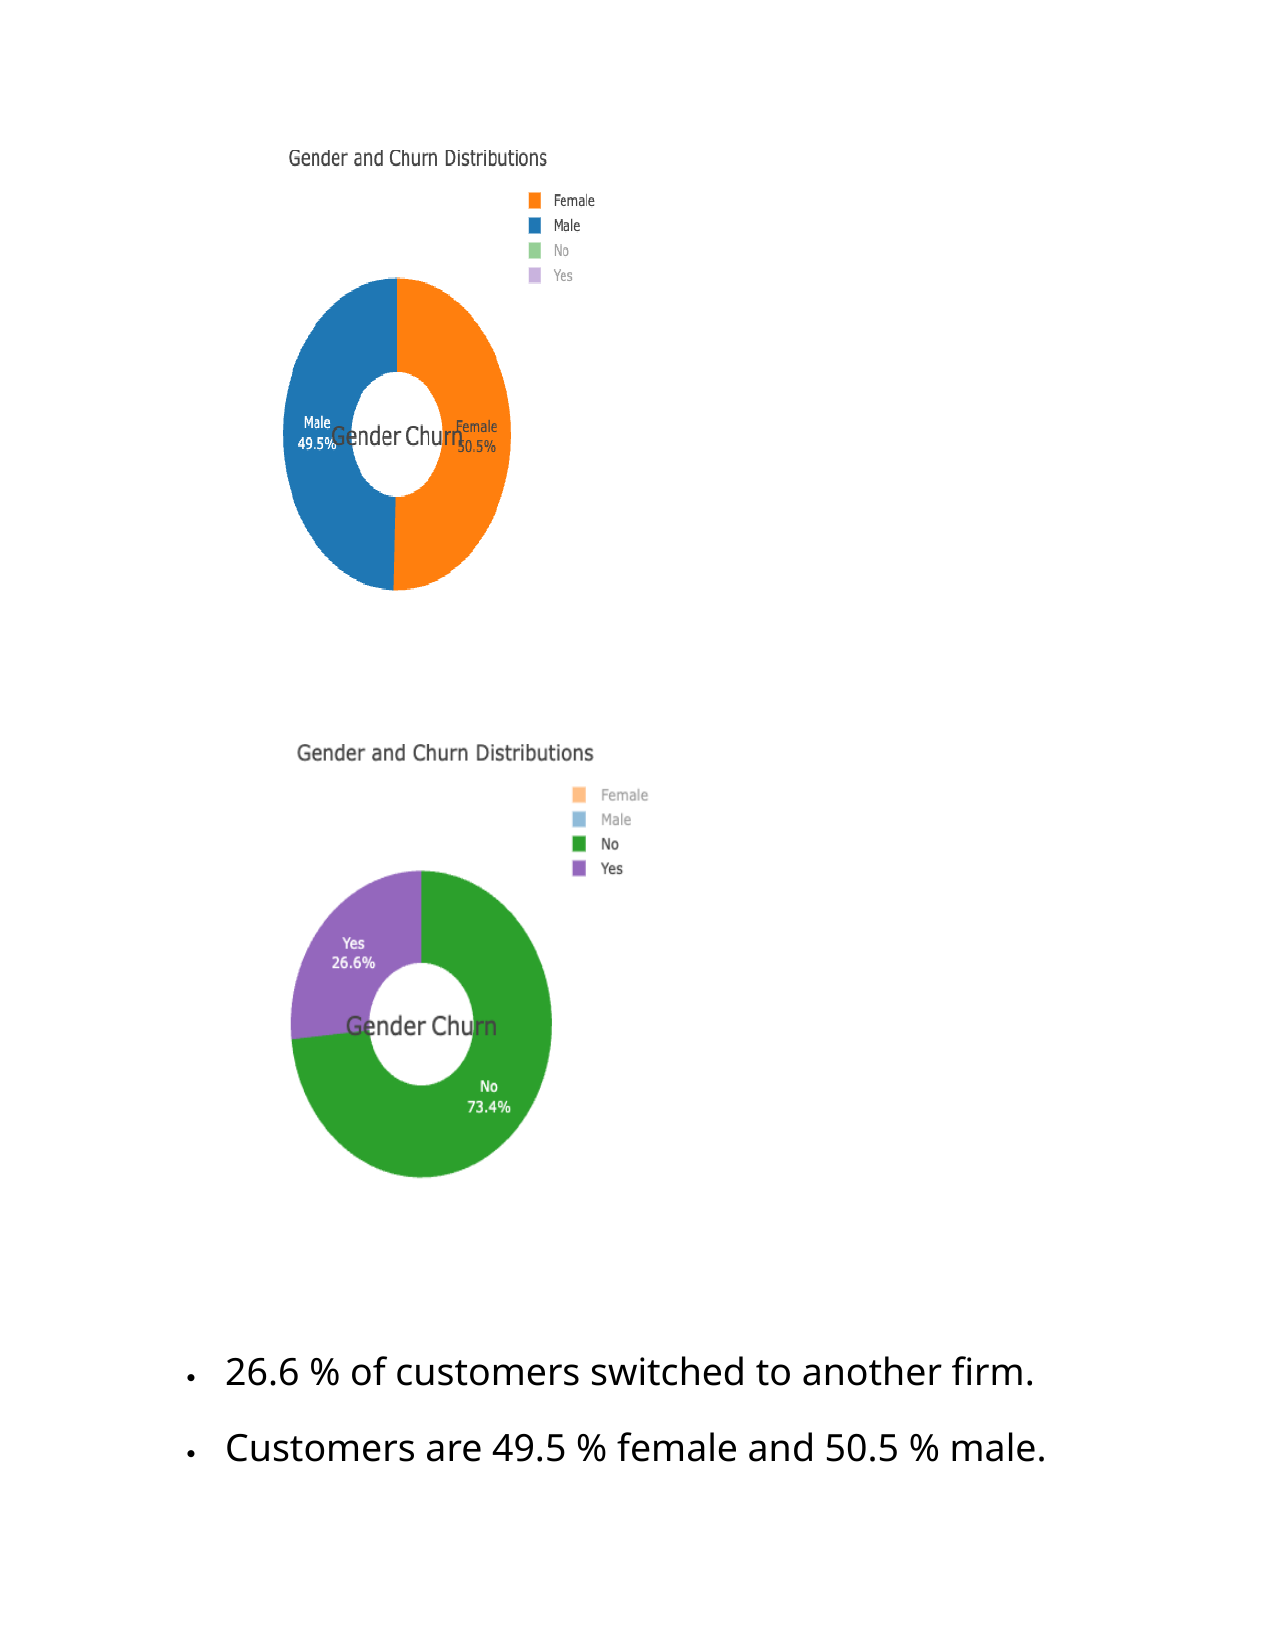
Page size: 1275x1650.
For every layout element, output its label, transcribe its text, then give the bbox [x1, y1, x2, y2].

picture [225, 744, 665, 1324]
picture [225, 150, 609, 740]
list Customers are 49.5 % female and 50.5 % male. [187, 1421, 1125, 1472]
list 26.6 % of customers switched to another firm. [187, 1346, 1125, 1397]
